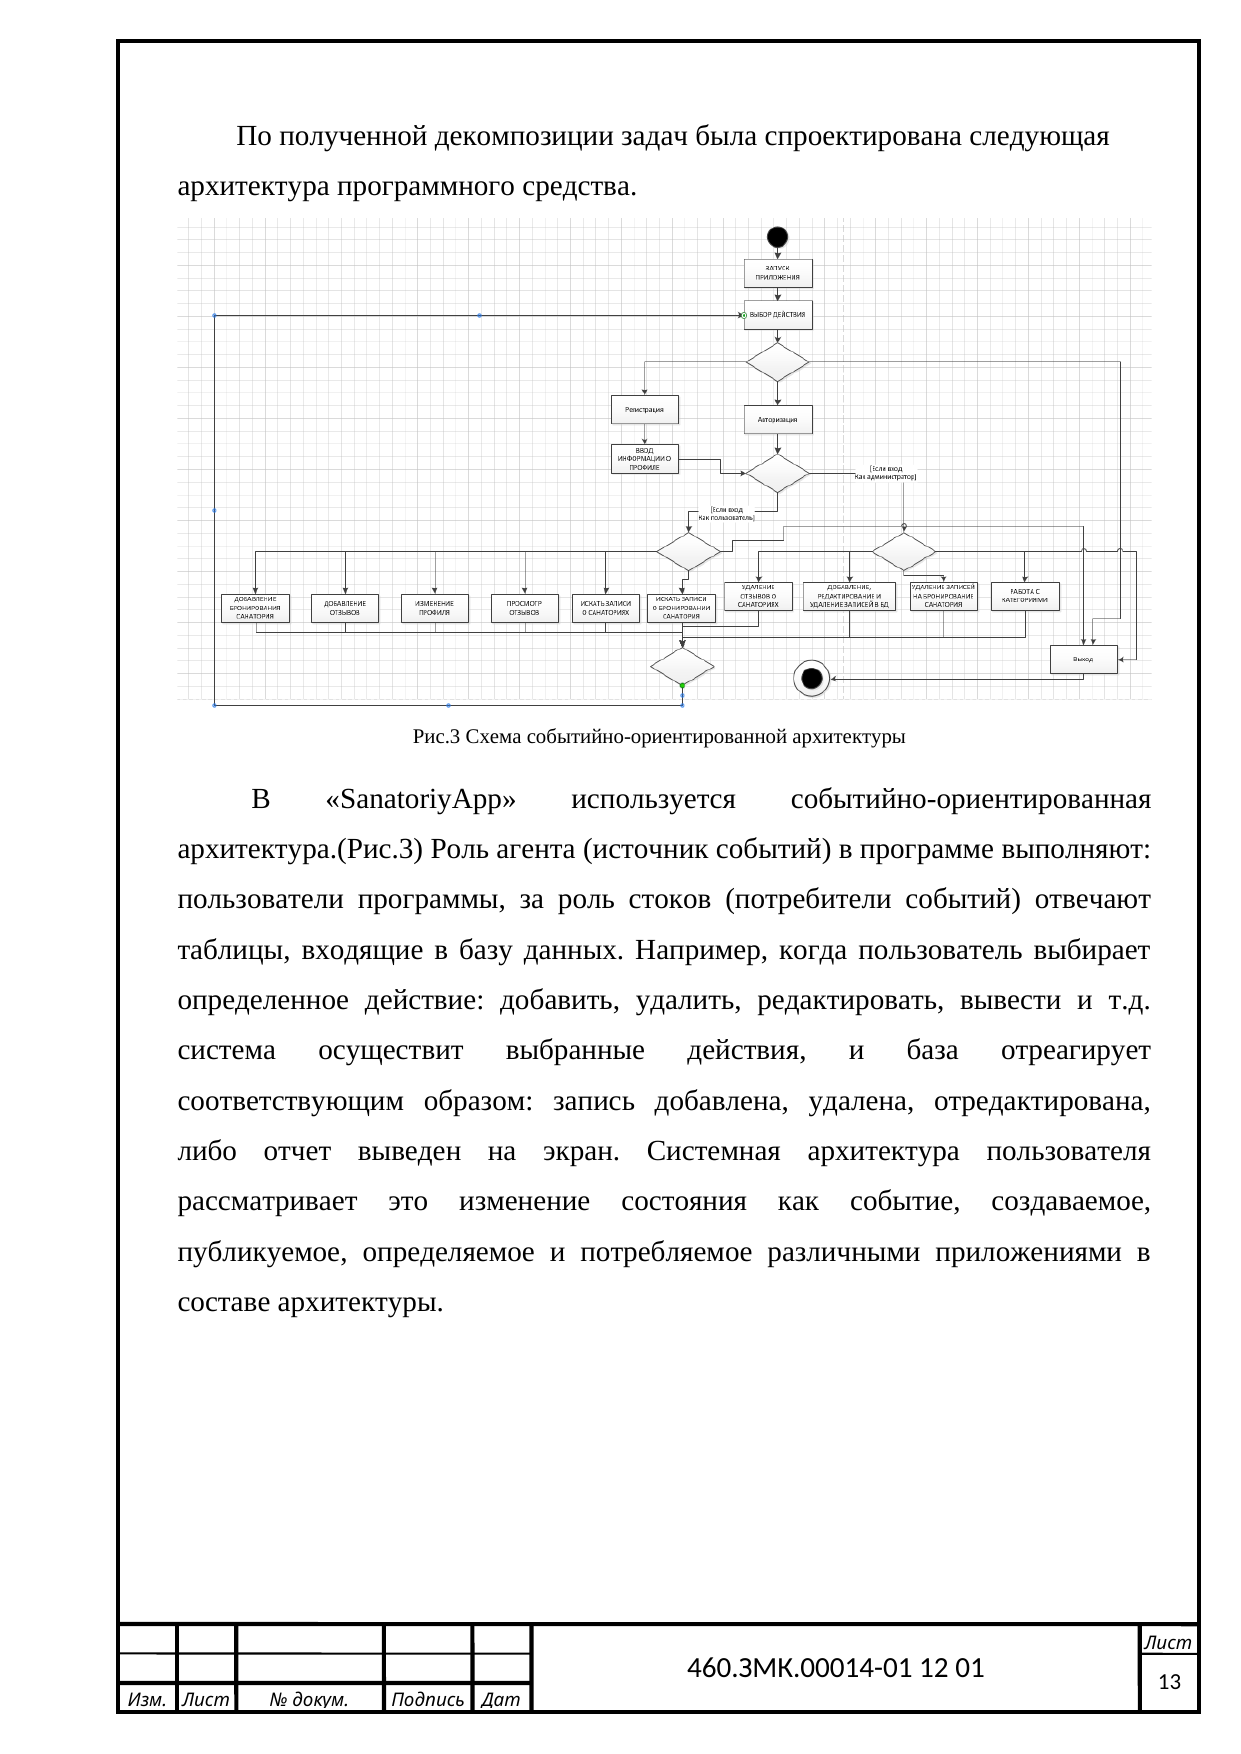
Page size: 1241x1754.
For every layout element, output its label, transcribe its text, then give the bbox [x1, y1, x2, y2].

picture [177, 218, 1152, 711]
text В «SanatoriyApp» используется событийно-ориентированная архитектура.(Рис.3) Роль агента (источник событий) в программе выполняют: пользователи программы, за роль стоков (потребители событий) отвечают таблицы, входящие в базу данных. Например, когда пользователь выбирает определенное действие: добавить, удалить, редактировать, вывести и т.д. система осуществит выбранные действия, и база отреагирует соответствующим образом: запись добавлена, удалена, отредактирована, либо отчет выведен на экран. Системная архитектура пользователя рассматривает это изменение состояния как событие, создаваемое, публикуемое, определяемое и потребляемое различными приложениями в составе архитектуры. [177, 781, 1152, 1318]
text Рис.3 Схема событийно-ориентированной архитектуры [177, 724, 1141, 748]
text По полученной декомпозиции задач была спроектирована следующая архитектура программного средства. [177, 118, 1152, 202]
